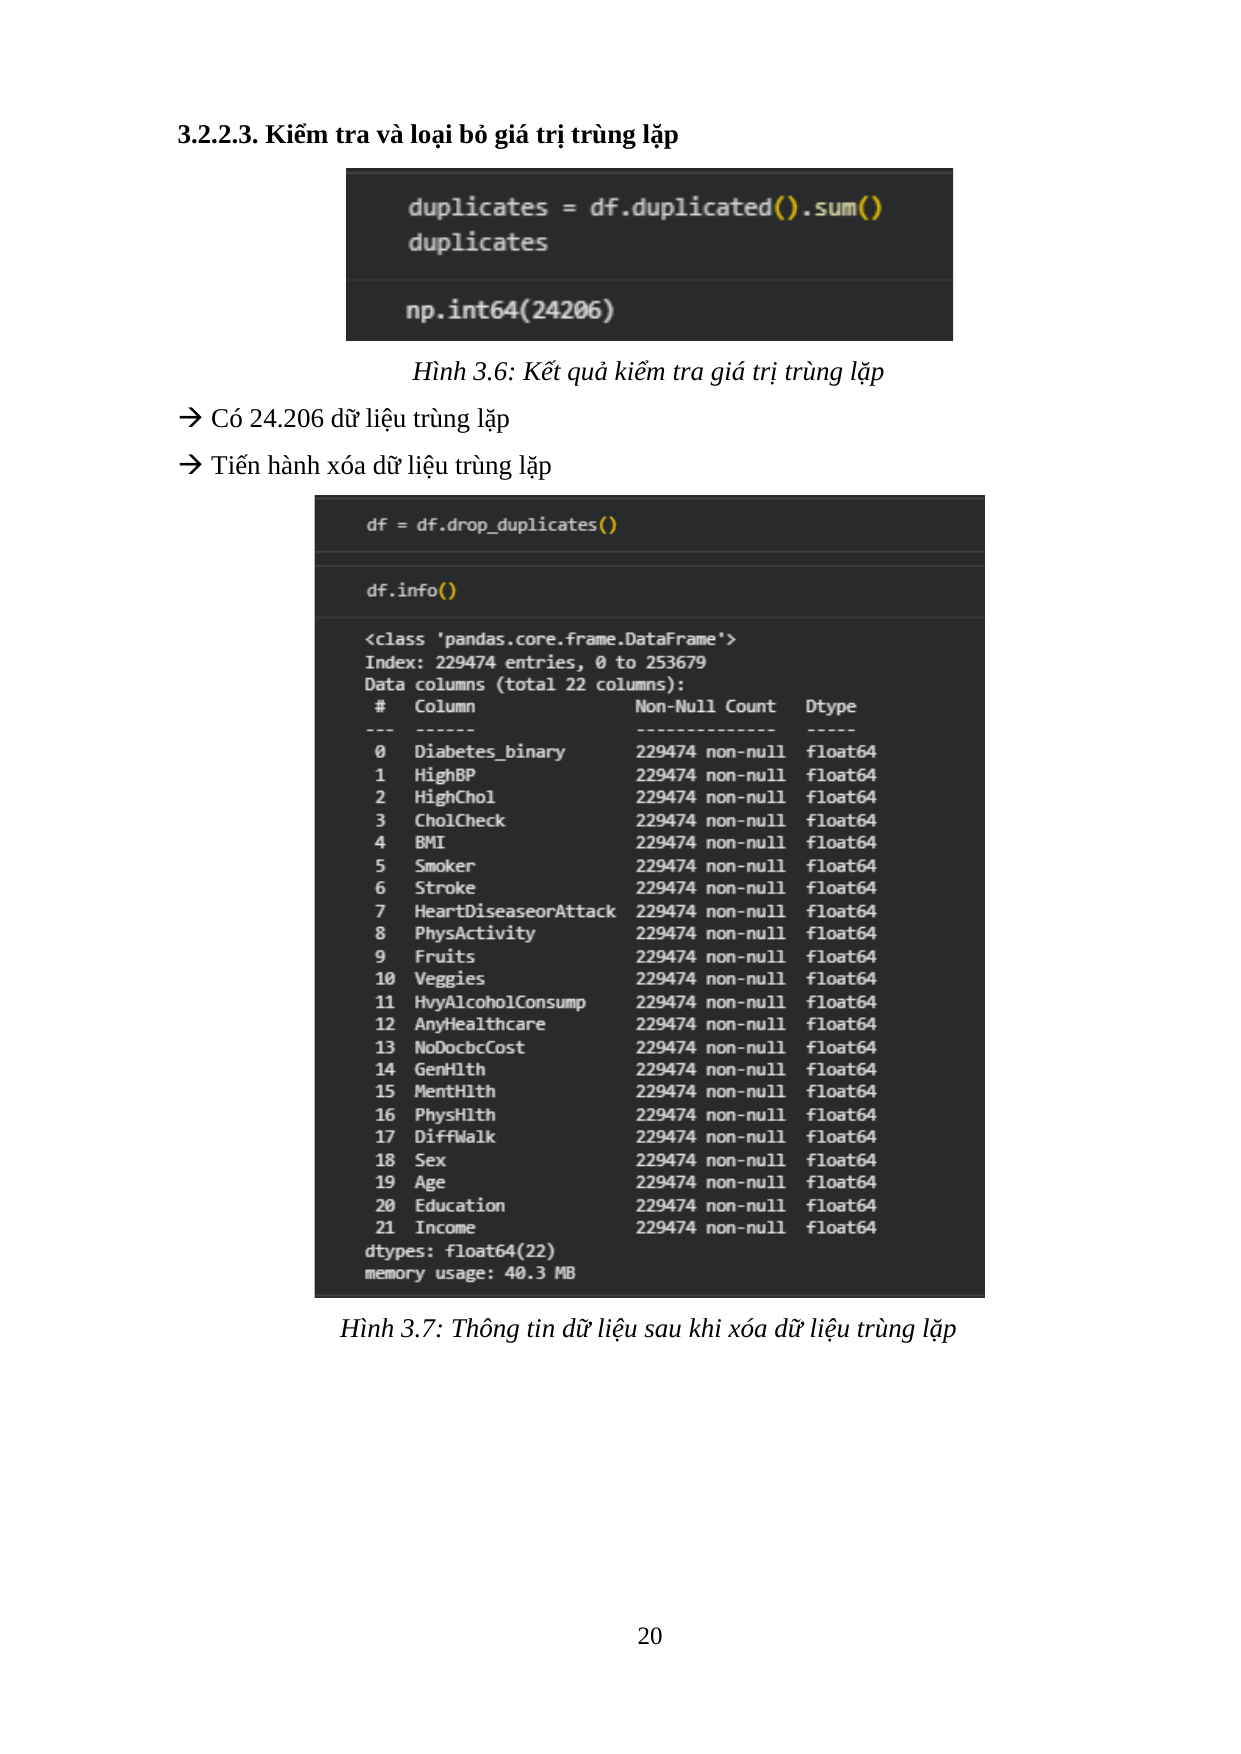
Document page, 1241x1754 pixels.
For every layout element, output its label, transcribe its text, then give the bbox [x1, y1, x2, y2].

picture [314, 495, 985, 1298]
text Có 24.206 dữ liệu trùng lặp [177, 402, 1122, 433]
text Hình 3.6: Kết quả kiểm tra giá trị trùng lặp [177, 355, 1122, 386]
text Hình 3.7: Thông tin dữ liệu sau khi xóa dữ liệu trùng lặp [177, 1312, 1122, 1343]
subtitle 3.2.2.3. Kiểm tra và loại bỏ giá trị trùng lặp [177, 118, 1122, 149]
picture [346, 168, 954, 341]
text Tiến hành xóa dữ liệu trùng lặp [177, 449, 1122, 480]
